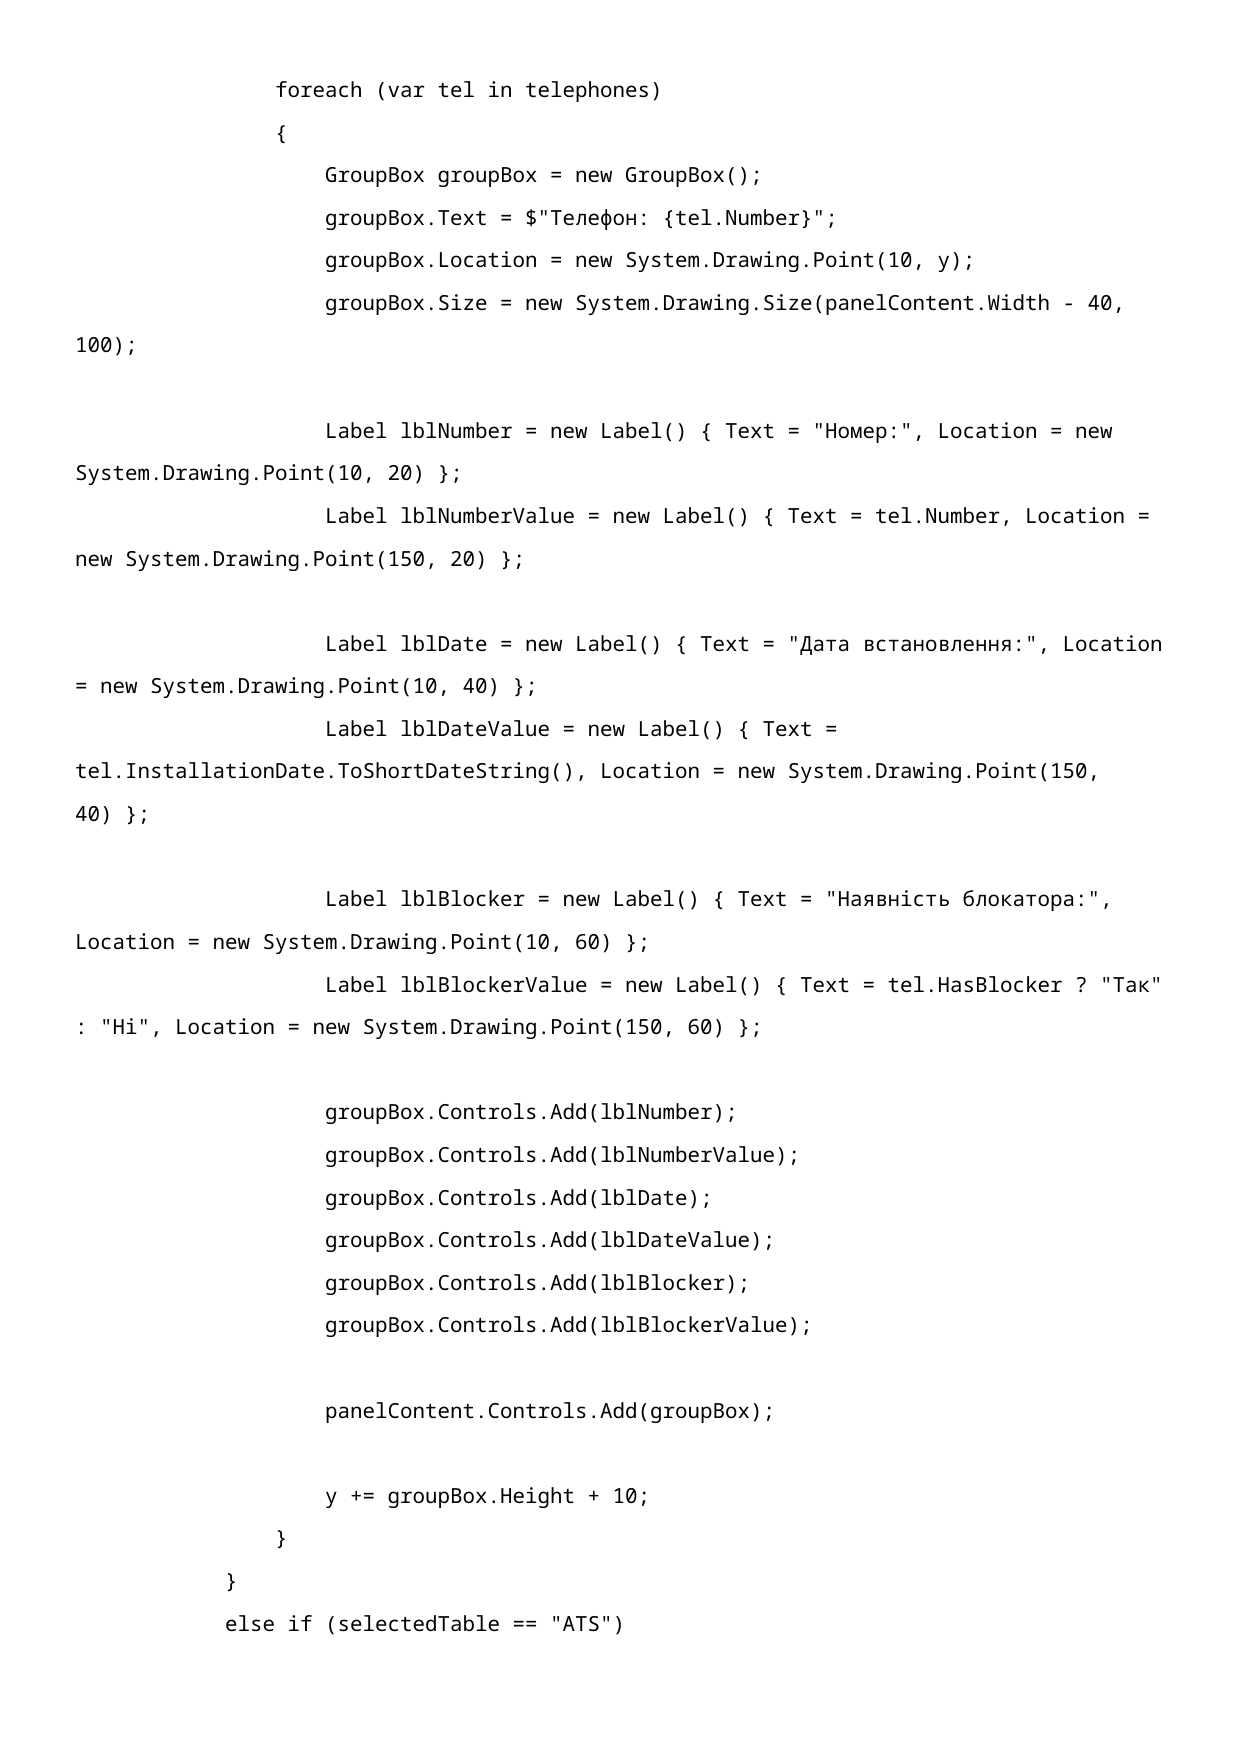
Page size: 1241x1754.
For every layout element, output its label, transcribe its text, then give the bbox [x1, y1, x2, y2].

text groupBox.Controls.Add(lblBlocker); [75, 1268, 1165, 1296]
text groupBox.Controls.Add(lblBlockerValue); [75, 1311, 1165, 1339]
text foreach (var tel in telephones) [75, 75, 1165, 103]
text Label lblNumber = new Label() { Text = "Номер:", Location = new System.Drawing.Point(10, 20) }; [75, 416, 1165, 487]
text Label lblNumberValue = new Label() { Text = tel.Number, Location = new System.Drawing.Point(150, 20) }; [75, 501, 1165, 572]
text groupBox.Controls.Add(lblDateValue); [75, 1225, 1165, 1254]
text Label lblBlockerValue = new Label() { Text = tel.HasBlocker ? "Так" : "Ні", Location = new System.Drawing.Point(150, 60) }; [75, 970, 1165, 1041]
text groupBox.Controls.Add(lblNumber); [75, 1097, 1165, 1126]
text panelContent.Controls.Add(groupBox); [75, 1396, 1165, 1424]
text y += groupBox.Height + 10; [75, 1481, 1165, 1509]
text Label lblBlocker = new Label() { Text = "Наявність блокатора:", Location = new System.Drawing.Point(10, 60) }; [75, 884, 1165, 956]
text GroupBox groupBox = new GroupBox(); [75, 160, 1165, 189]
text Label lblDate = new Label() { Text = "Дата встановлення:", Location = new System.Drawing.Point(10, 40) }; [75, 629, 1165, 700]
text groupBox.Controls.Add(lblNumberValue); [75, 1140, 1165, 1168]
text groupBox.Controls.Add(lblDate); [75, 1183, 1165, 1211]
text } [75, 1566, 1165, 1594]
text else if (selectedTable == "ATS") [75, 1609, 1165, 1637]
text Label lblDateValue = new Label() { Text = tel.InstallationDate.ToShortDateString(), Location = new System.Drawing.Point(150, 40) }; [75, 714, 1165, 828]
text groupBox.Location = new System.Drawing.Point(10, y); [75, 245, 1165, 274]
text } [75, 1523, 1165, 1552]
text { [75, 118, 1165, 146]
text groupBox.Size = new System.Drawing.Size(panelContent.Width - 40, 100); [75, 288, 1165, 359]
text groupBox.Text = $"Телефон: {tel.Number}"; [75, 203, 1165, 231]
